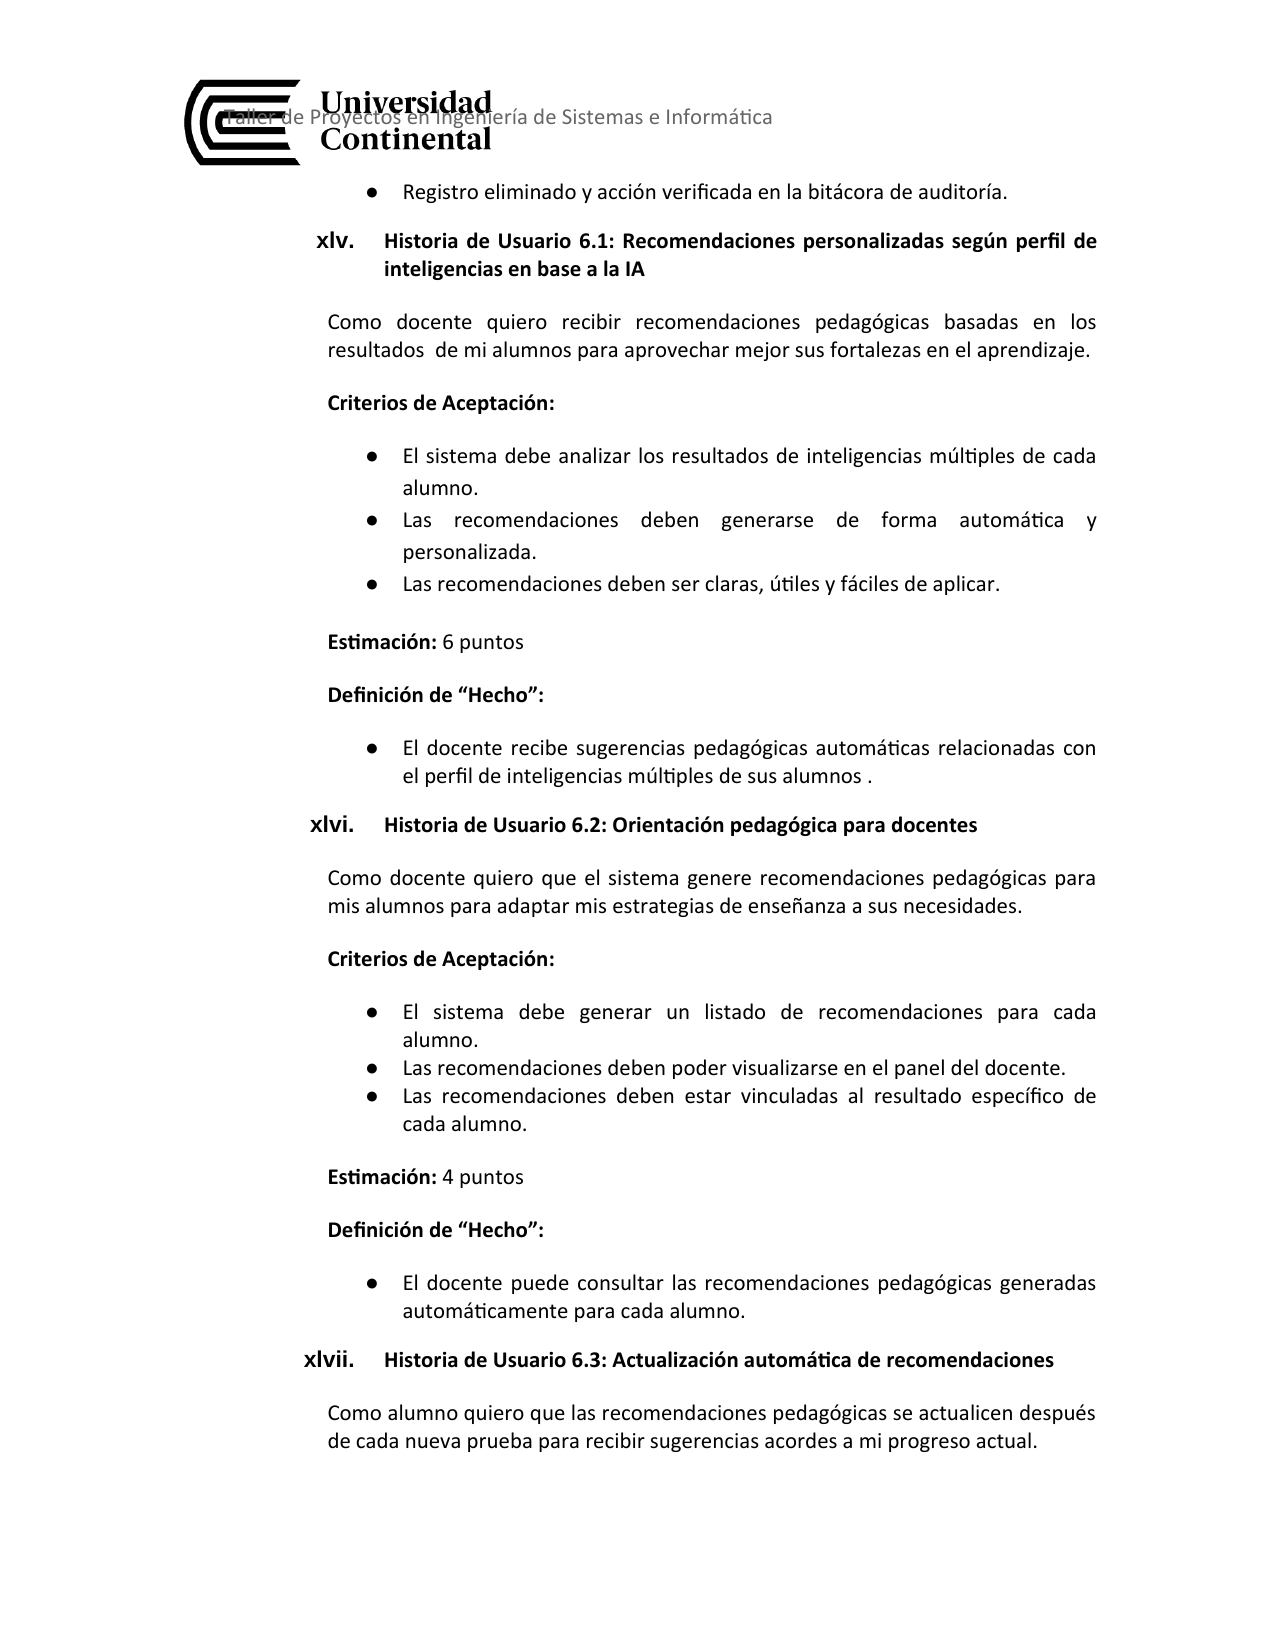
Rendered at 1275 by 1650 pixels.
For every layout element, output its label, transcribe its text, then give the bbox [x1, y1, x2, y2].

text Como alumno quiero que las recomendaciones pedagógicas se actualicen después de cada nueva prueba para recibir sugerencias acordes a mi progreso actual. [327, 1398, 1098, 1454]
text Criterios de Aceptación: [327, 944, 1098, 972]
list Las recomendaciones deben poder visualizarse en el panel del docente. [365, 1053, 1098, 1081]
text Estimación: 6 puntos [327, 627, 1098, 655]
list El docente puede consultar las recomendaciones pedagógicas generadas automáticamente para cada alumno. [365, 1268, 1098, 1324]
list El sistema debe analizar los resultados de inteligencias múltiples de cada alumno. [365, 441, 1098, 501]
list El sistema debe generar un listado de recomendaciones para cada alumno. [365, 997, 1098, 1053]
list Historia de Usuario 6.2: Orientación pedagógica para docentes [354, 810, 1098, 838]
text Estimación: 4 puntos [327, 1162, 1098, 1190]
text Como docente quiero que el sistema genere recomendaciones pedagógicas para mis alumnos para adaptar mis estrategias de enseñanza a sus necesidades. [327, 863, 1098, 919]
text Definición de “Hecho”: [327, 680, 1098, 708]
list Historia de Usuario 6.3: Actualización automática de recomendaciones [354, 1345, 1098, 1373]
text Criterios de Aceptación: [327, 388, 1098, 416]
text Como docente quiero recibir recomendaciones pedagógicas basadas en los resultados de mi alumnos para aprovechar mejor sus fortalezas en el aprendizaje. [327, 307, 1098, 363]
list Las recomendaciones deben generarse de forma automática y personalizada. [365, 505, 1098, 565]
text Definición de “Hecho”: [327, 1215, 1098, 1243]
list Las recomendaciones deben estar vinculadas al resultado específico de cada alumno. [365, 1081, 1098, 1137]
list Historia de Usuario 6.1: Recomendaciones personalizadas según perfil de inteligencias en base a la IA [354, 226, 1098, 282]
picture [180, 76, 496, 168]
list El docente recibe sugerencias pedagógicas automáticas relacionadas con el perfil de inteligencias múltiples de sus alumnos . [365, 733, 1098, 789]
list Las recomendaciones deben ser claras, útiles y fáciles de aplicar. [365, 569, 1098, 598]
list Registro eliminado y acción verificada en la bitácora de auditoría. [365, 177, 1098, 205]
